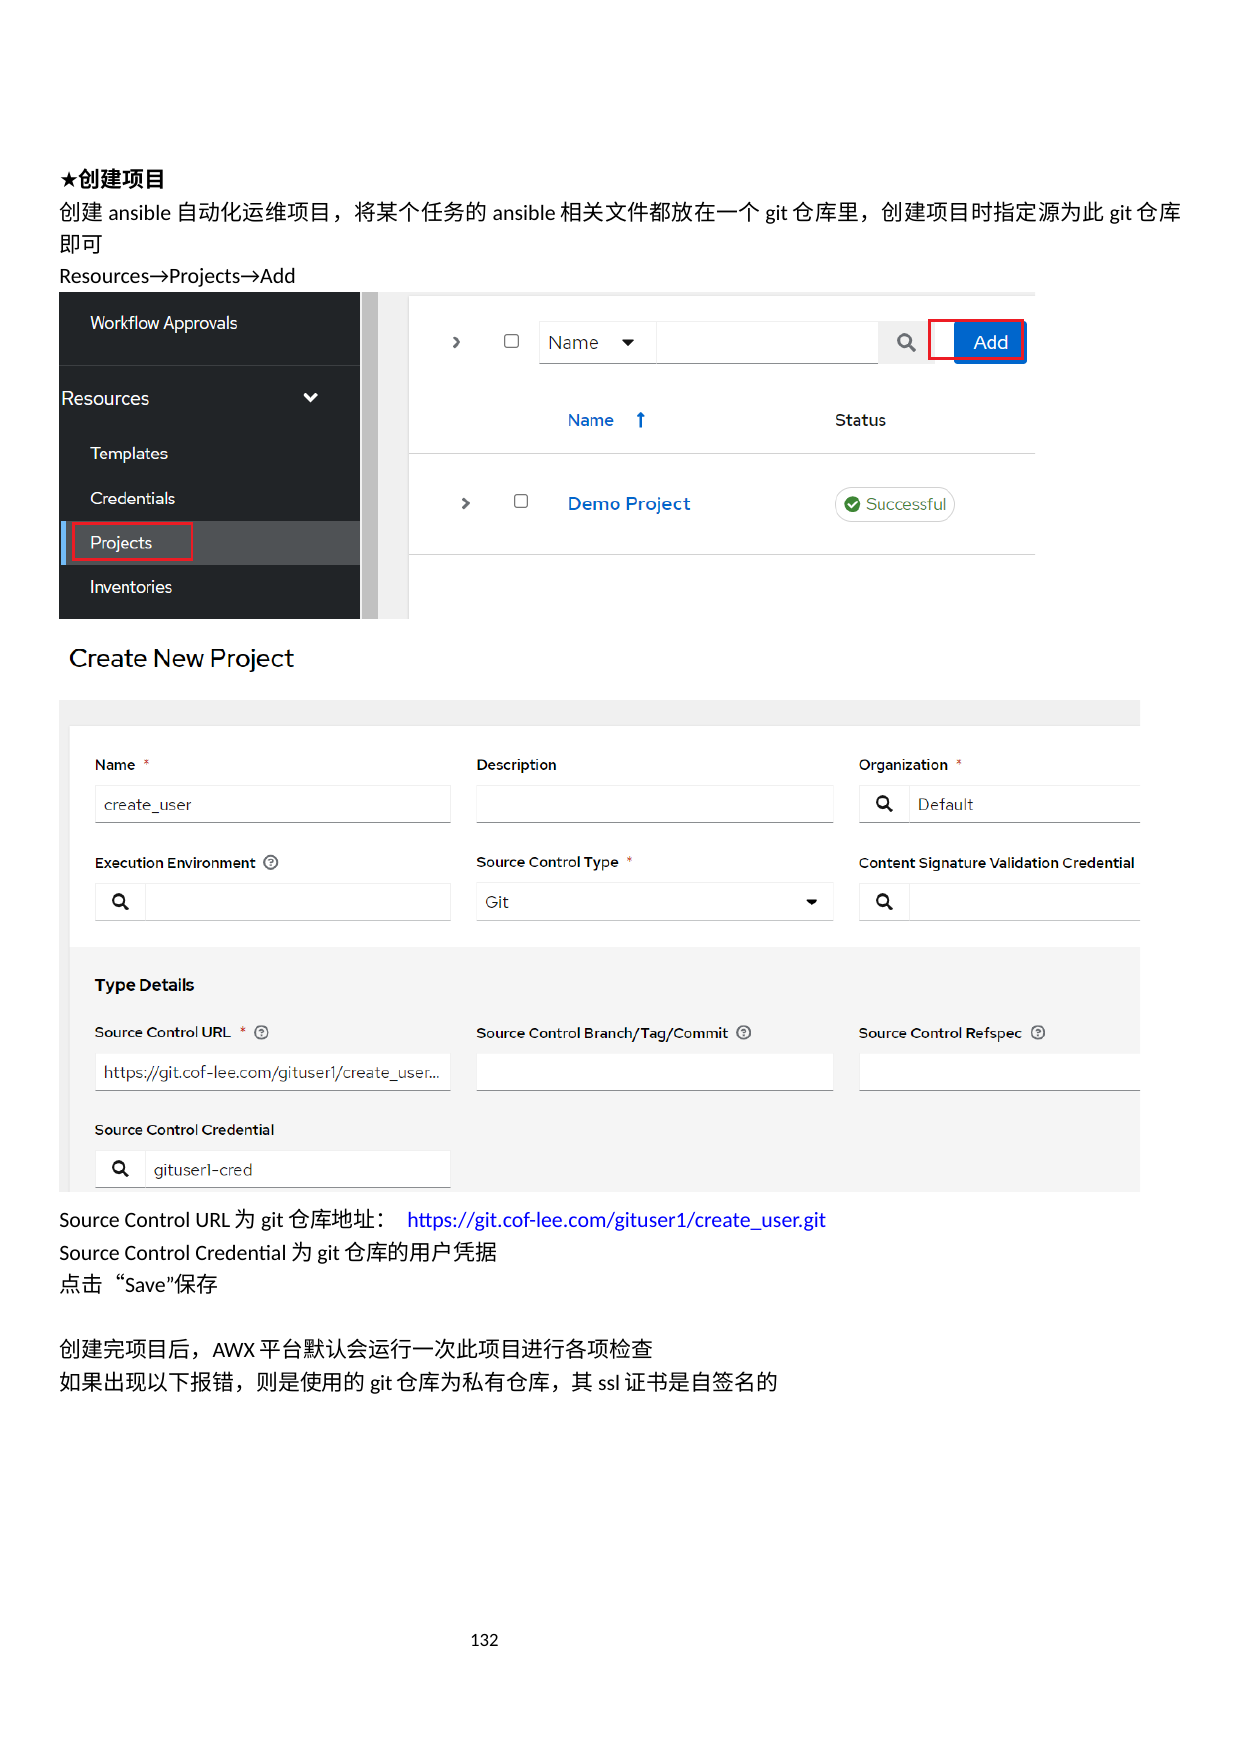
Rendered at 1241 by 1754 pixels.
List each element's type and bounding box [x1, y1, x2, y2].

picture [59, 649, 1141, 1192]
picture [59, 292, 1036, 619]
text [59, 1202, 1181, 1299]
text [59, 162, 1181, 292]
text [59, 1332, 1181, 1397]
